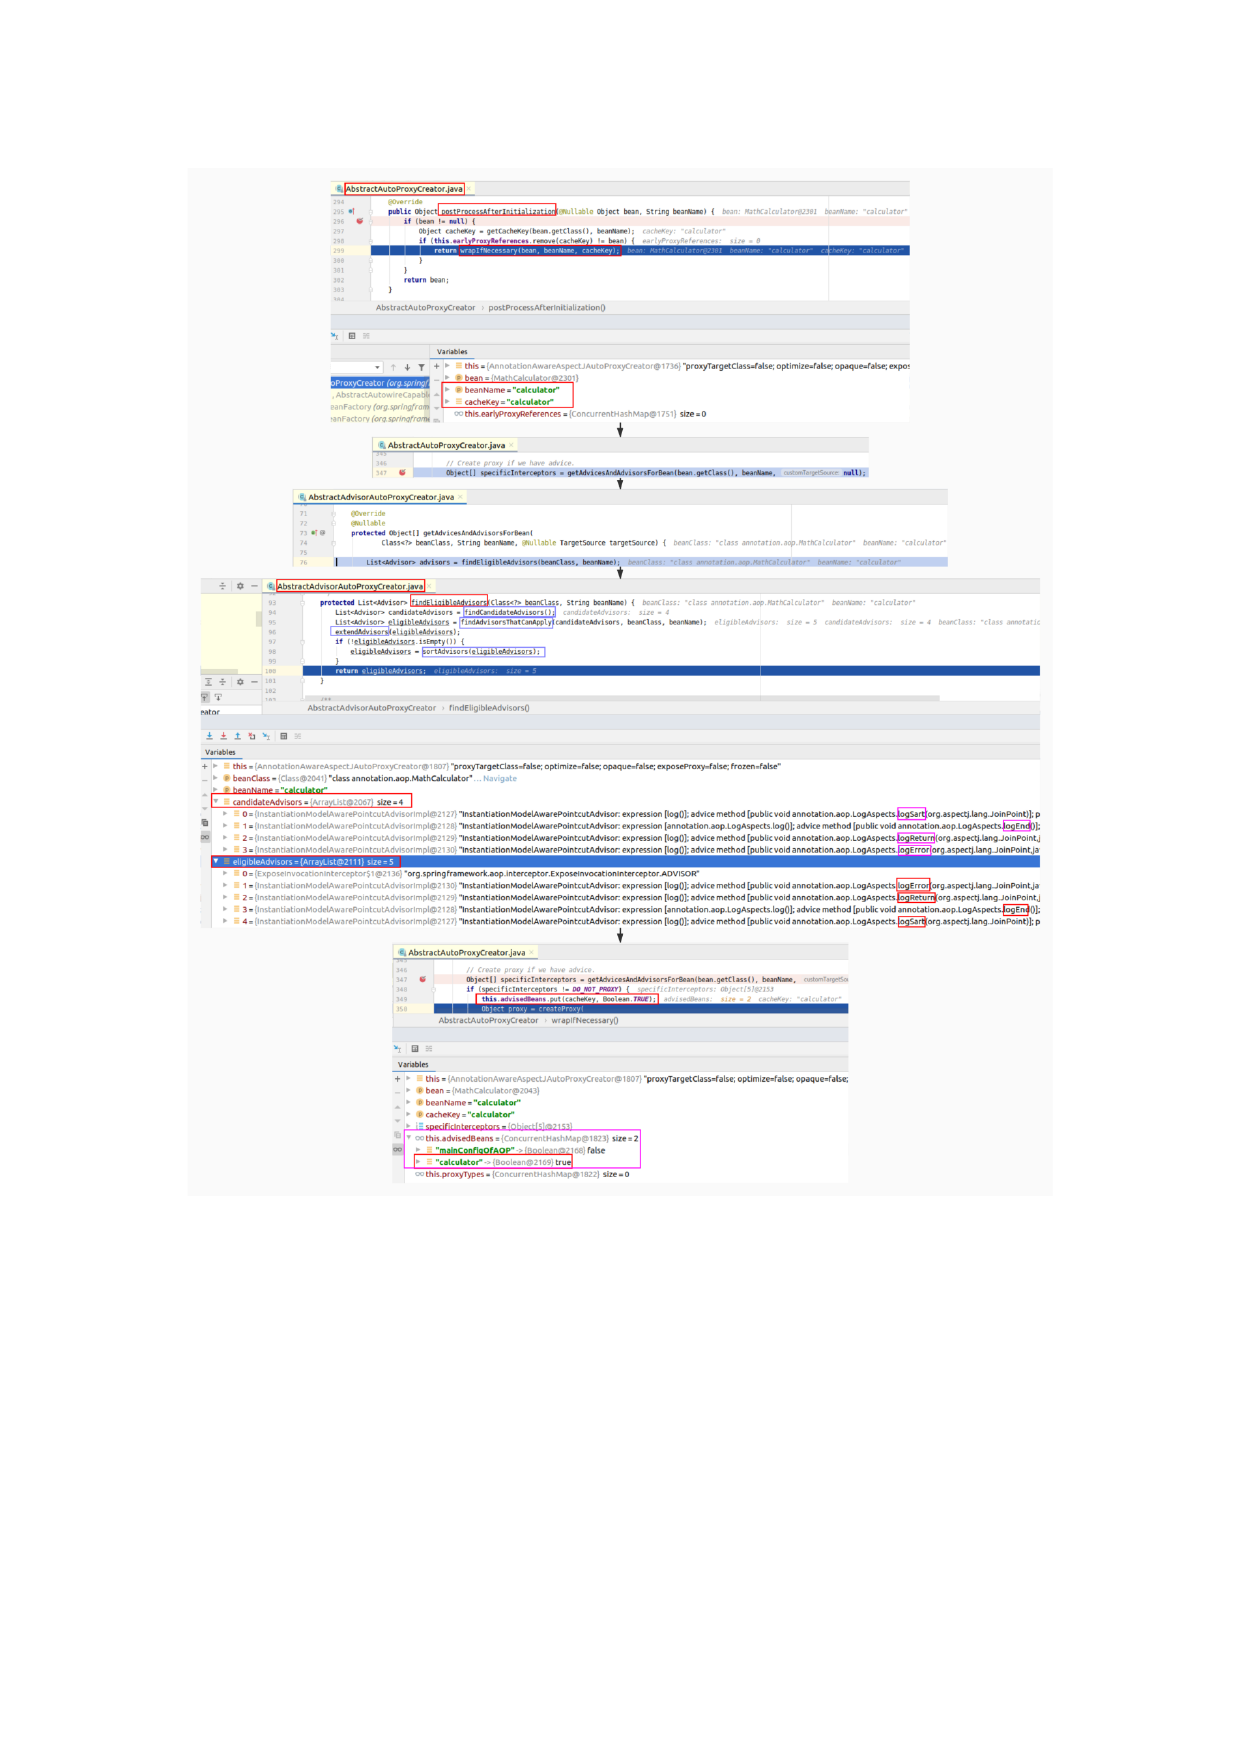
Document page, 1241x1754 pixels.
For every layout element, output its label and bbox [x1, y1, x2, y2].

picture [187, 168, 1053, 1196]
